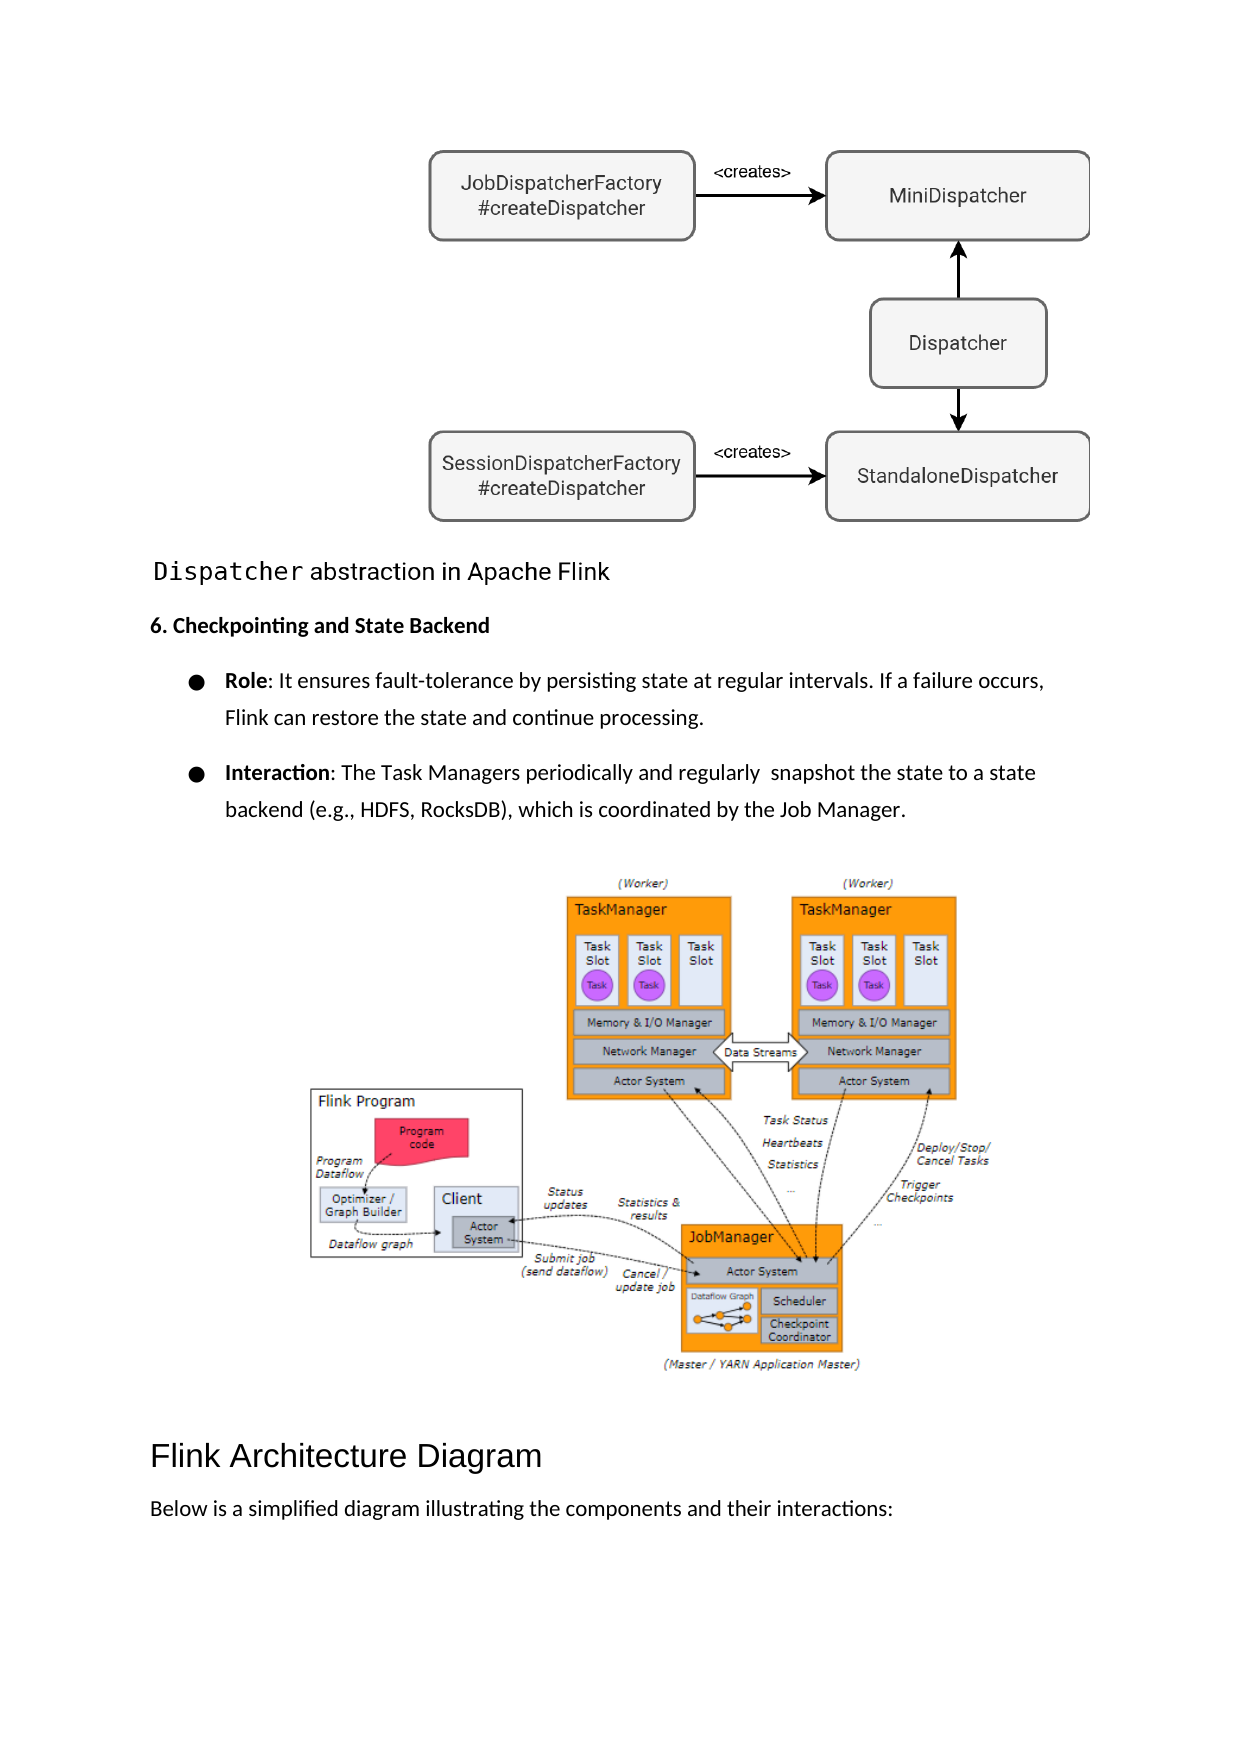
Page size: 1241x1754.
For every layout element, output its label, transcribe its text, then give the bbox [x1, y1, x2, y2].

picture [150, 841, 1090, 1397]
list Role: It ensures fault-tolerance by persisting state at regular intervals. If a failure occurs, Flink can restore the state and continue processing. [187, 658, 1090, 731]
list Interaction: The Task Managers periodically and regularly snapshot the state to a state backend (e.g., HDFS, RocksDB), which is coordinated by the Job Manager. [187, 750, 1090, 823]
text 6. Checkpointing and State Backend [150, 611, 1090, 639]
picture [150, 150, 1090, 593]
text Below is a simplified diagram illustrating the components and their interactions: [150, 1494, 1090, 1522]
subtitle Flink Architecture Diagram [150, 1436, 1090, 1475]
